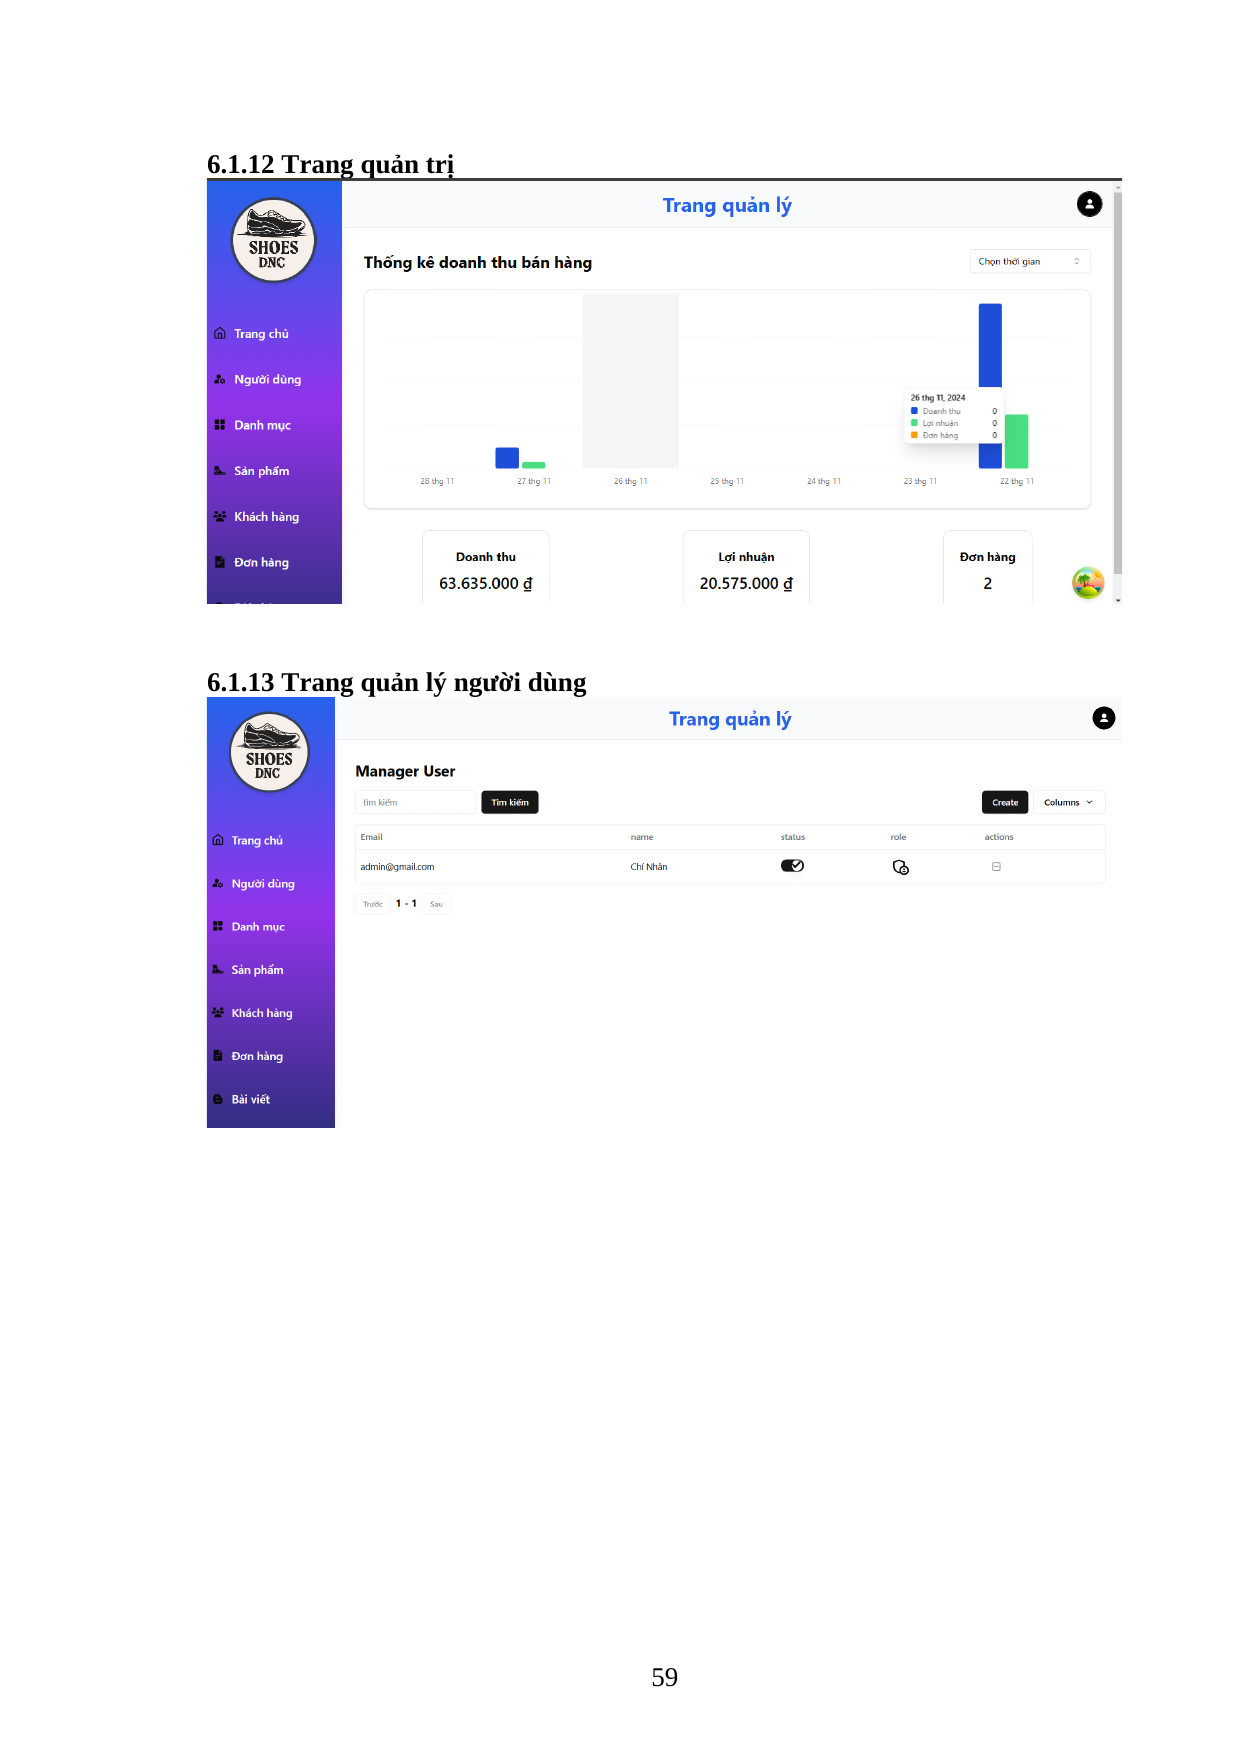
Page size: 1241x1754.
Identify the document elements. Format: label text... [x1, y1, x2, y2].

text 6.1.12 Trang quản trị [207, 148, 1122, 178]
picture [206, 697, 1123, 1128]
text 6.1.13 Trang quản lý người dùng [207, 666, 1122, 697]
picture [206, 178, 1123, 604]
